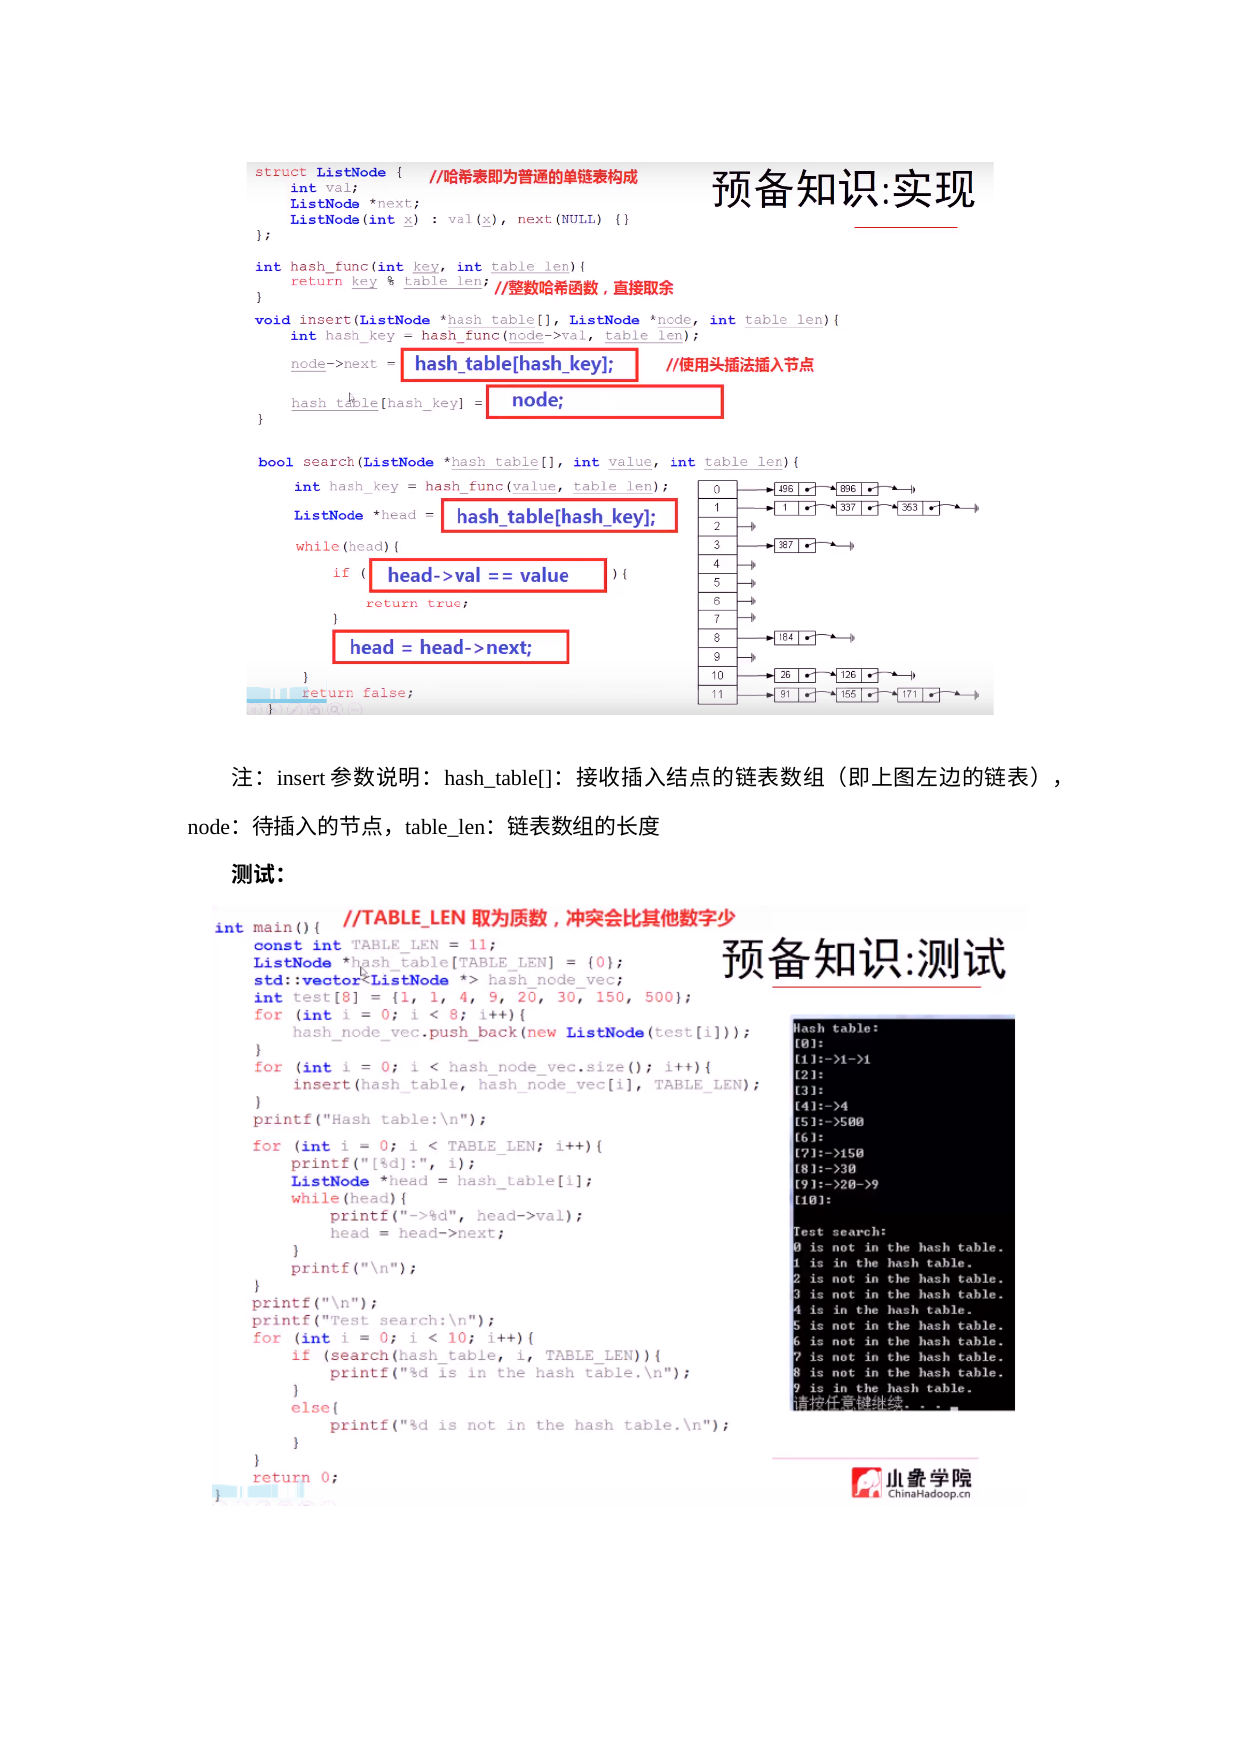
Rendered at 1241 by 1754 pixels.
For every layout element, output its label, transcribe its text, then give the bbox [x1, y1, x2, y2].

text 测试： [187, 857, 1053, 889]
picture [246, 162, 994, 715]
text 注：insert参数说明：hash_table[]：接收插入结点的链表数组（即上图左边的链表），node：待插入的节点，table_len：链表数组的长度 [187, 759, 1053, 841]
picture [212, 905, 1029, 1506]
